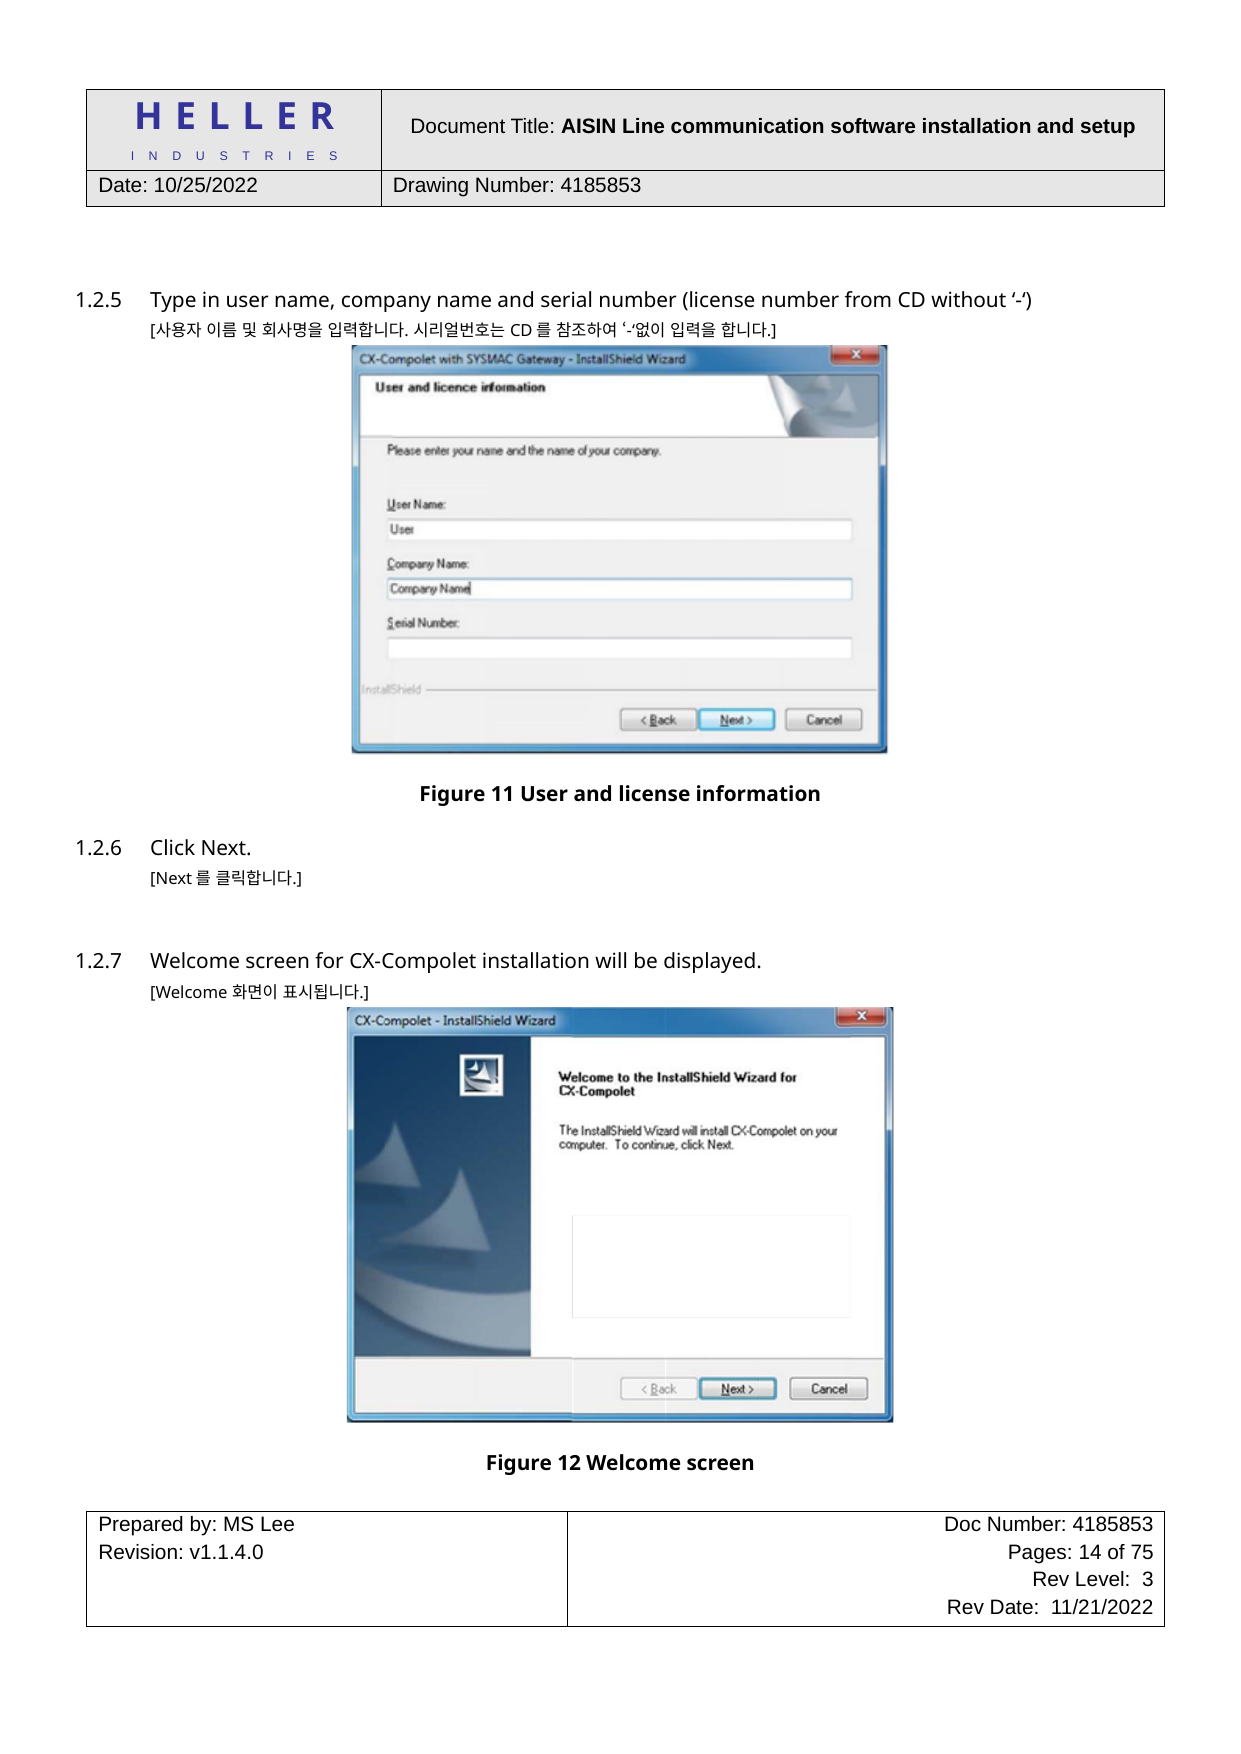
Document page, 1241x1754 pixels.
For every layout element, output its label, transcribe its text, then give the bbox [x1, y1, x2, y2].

subtitle Welcome screen for CX-Compolet installation will be displayed. [75, 947, 1165, 975]
subtitle Type in user name, company name and serial number (license number from CD without ‘-‘) [75, 285, 1165, 313]
list [Welcome 화면이 표시됩니다.] [150, 979, 1165, 1003]
list [Next를 클릭합니다.] [150, 865, 1165, 889]
picture [346, 1007, 894, 1424]
picture [351, 345, 889, 755]
list [사용자 이름 및 회사명을 입력합니다. 시리얼번호는 CD를 참조하여 ‘-‘없이 입력을 합니다.] [150, 317, 1165, 342]
subtitle Click Next. [75, 833, 1165, 861]
